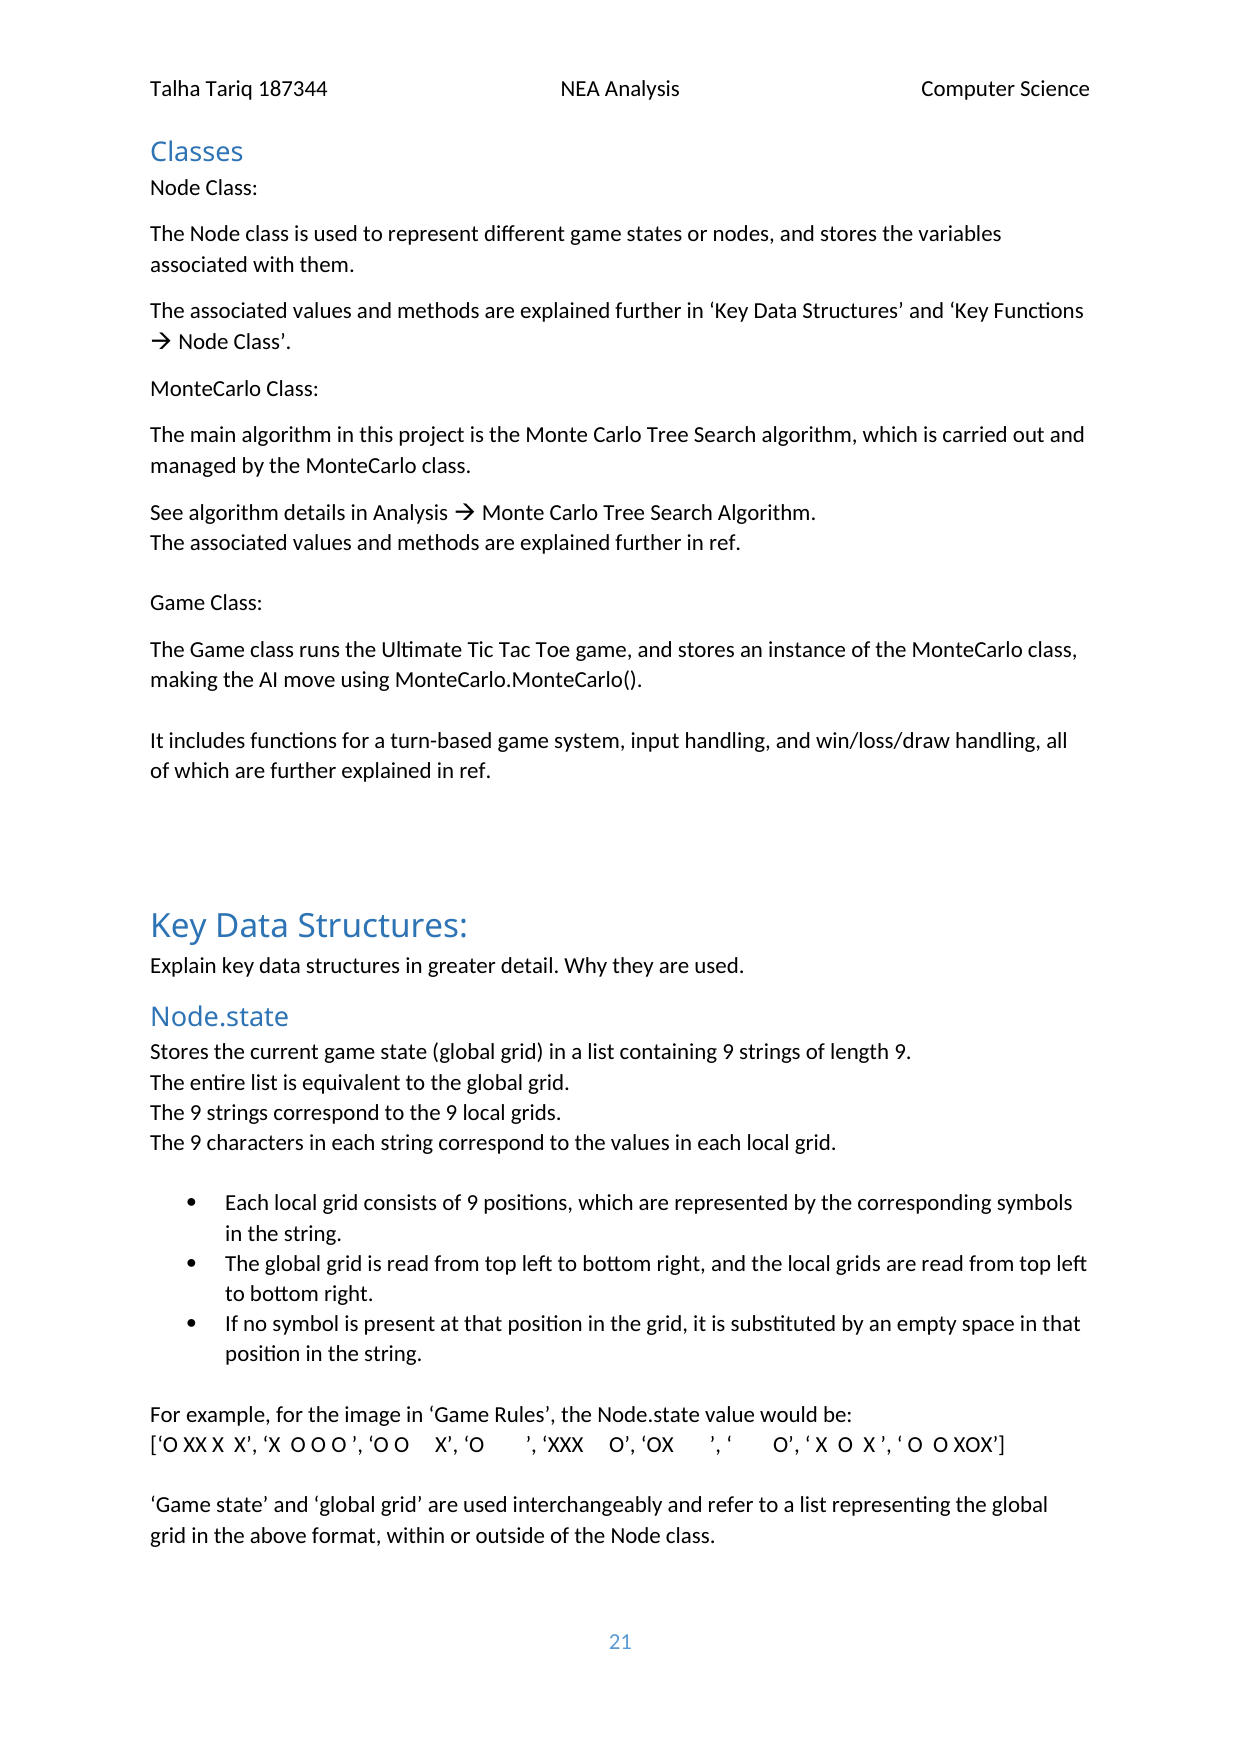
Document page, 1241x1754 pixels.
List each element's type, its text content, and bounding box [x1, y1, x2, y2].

text Game Class: [150, 588, 1090, 616]
text [‘O XX X X’, ‘X O O O ’, ‘O O X’, ‘O ’, ‘XXX O’, ‘OX ’, ‘ O’, ‘ X O X ’, ‘ O O XOX’] [150, 1430, 1090, 1458]
text The entire list is equivalent to the global grid. [150, 1068, 1090, 1096]
text Explain key data structures in greater detail. Why they are used. [150, 951, 1090, 979]
text The Game class runs the Ultimate Tic Tac Toe game, and stores an instance of the MonteCarlo class, making the AI move using MonteCarlo.MonteCarlo(). [150, 635, 1090, 693]
subtitle Key Data Structures: [150, 902, 1090, 947]
list If no symbol is present at that position in the grid, it is substituted by an empty space in that position in the string. [187, 1309, 1090, 1368]
subtitle Classes [150, 133, 1090, 170]
list Each local grid consists of 9 positions, which are represented by the corresponding symbols in the string. [187, 1188, 1090, 1247]
text The associated values and methods are explained further in ref. [150, 528, 1090, 556]
text It includes functions for a turn-based game system, input handling, and win/loss/draw handling, all of which are further explained in ref. [150, 726, 1090, 784]
text MonteCarlo Class: [150, 374, 1090, 402]
text ‘Game state’ and ‘global grid’ are used interchangeably and refer to a list representing the global grid in the above format, within or outside of the Node class. [150, 1491, 1090, 1549]
text The 9 strings correspond to the 9 local grids. [150, 1098, 1090, 1126]
text The associated values and methods are explained further in ‘Key Data Structures’ and ‘Key Functions Node Class’. [150, 297, 1090, 355]
text The 9 characters in each string correspond to the values in each local grid. [150, 1128, 1090, 1156]
text For example, for the image in ‘Game Rules’, the Node.state value would be: [150, 1400, 1090, 1428]
text See algorithm details in Analysis Monte Carlo Tree Search Algorithm. [150, 498, 1090, 526]
list The global grid is read from top left to bottom right, and the local grids are read from top left to bottom right. [187, 1249, 1090, 1307]
text The main algorithm in this project is the Monte Carlo Tree Search algorithm, which is carried out and managed by the MonteCarlo class. [150, 421, 1090, 479]
text Stores the current game state (global grid) in a list containing 9 strings of length 9. [150, 1037, 1090, 1066]
subtitle Node.state [150, 998, 1090, 1034]
text The Node class is used to represent different game states or nodes, and stores the variables associated with them. [150, 219, 1090, 278]
text Node Class: [150, 173, 1090, 201]
